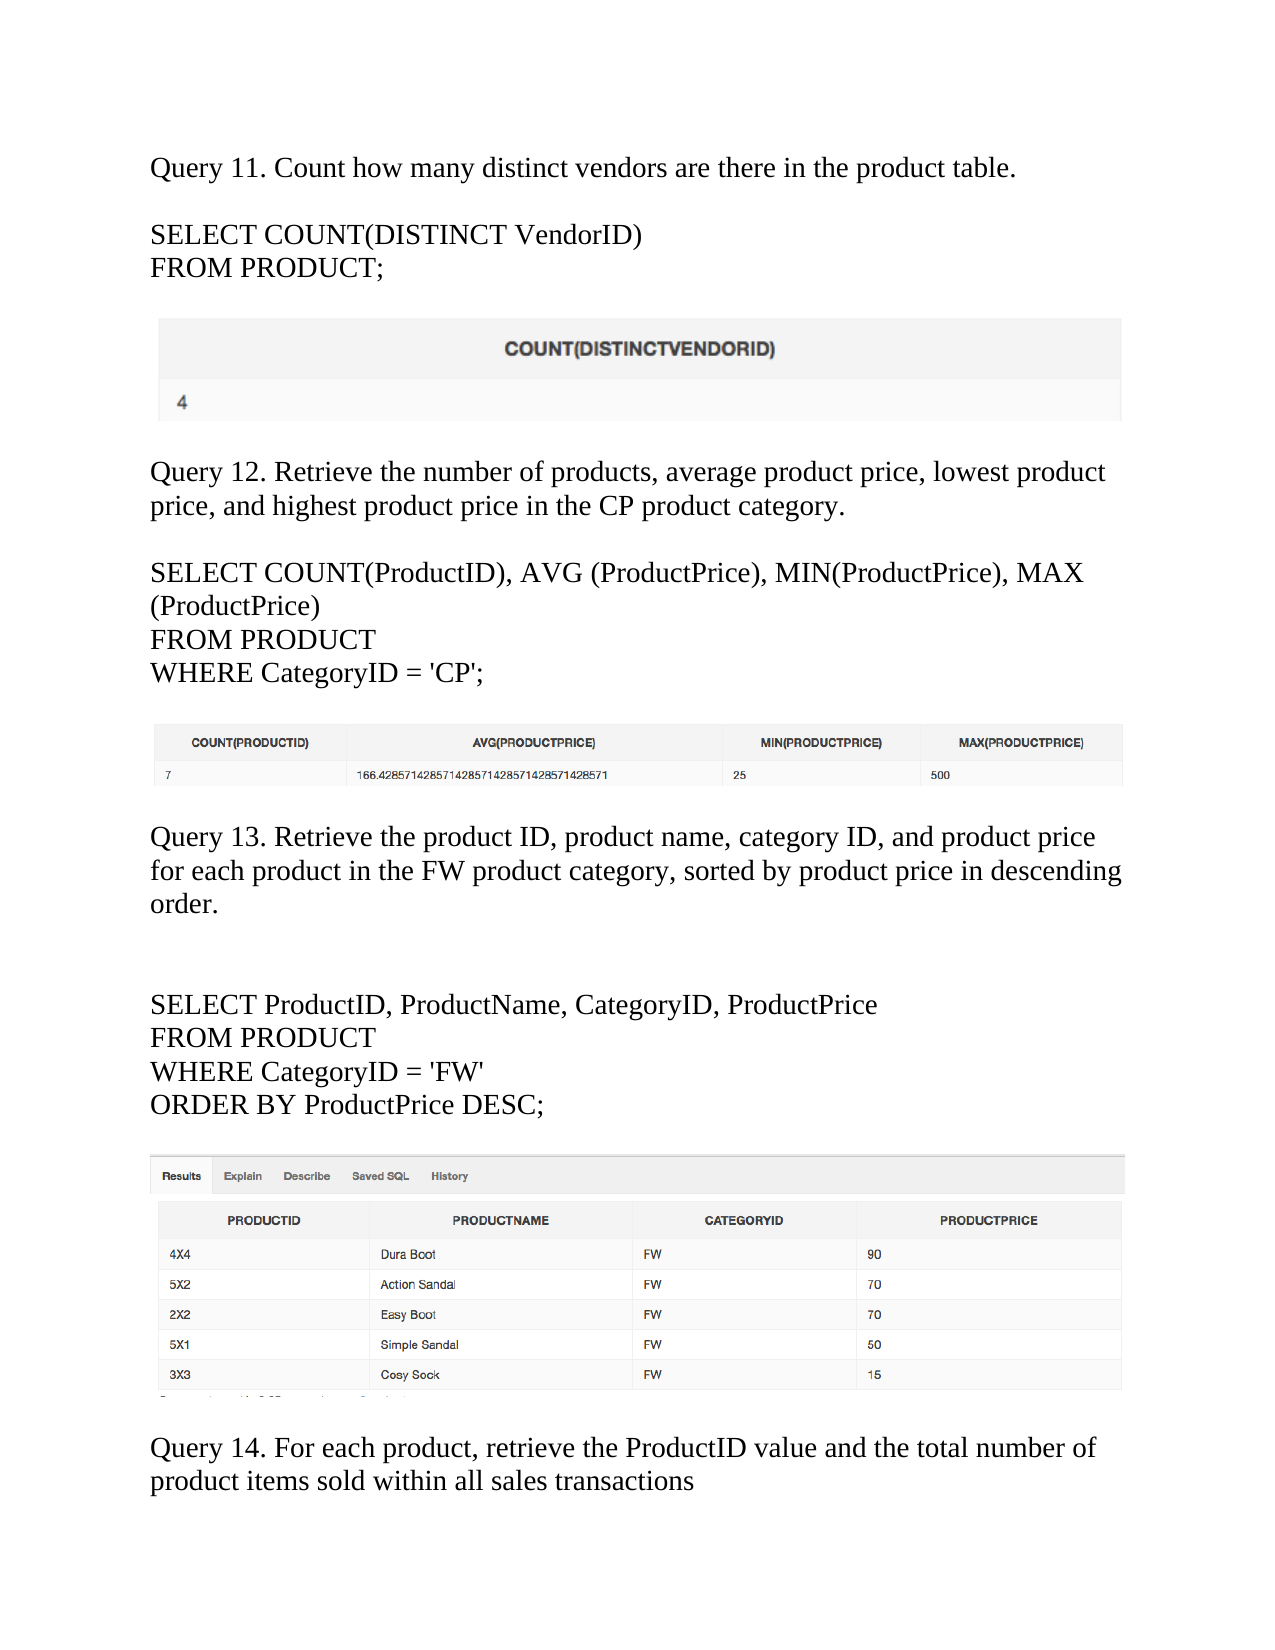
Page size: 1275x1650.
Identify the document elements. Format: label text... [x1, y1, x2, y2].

text WHERE CategoryID = 'FW' [150, 1054, 1125, 1087]
text FROM PRODUCT [150, 1020, 1125, 1054]
picture [150, 722, 1125, 786]
picture [150, 1154, 1125, 1397]
text Query 13. Retrieve the product ID, product name, category ID, and product price for each product in the FW product category, sorted by product price in descending order. [150, 819, 1125, 920]
text WHERE CategoryID = 'CP'; [150, 656, 1125, 689]
text SELECT ProductID, ProductName, CategoryID, ProductPrice [150, 987, 1125, 1020]
text Query 11. Count how many distinct vendors are there in the product table. [150, 150, 1125, 183]
text SELECT COUNT(ProductID), AVG (ProductPrice), MIN(ProductPrice), MAX (ProductPrice) [150, 555, 1125, 622]
text price, and highest product price in the CP product category. [150, 488, 1125, 521]
text SELECT COUNT(DISTINCT VendorID) [150, 217, 1125, 251]
text Query 14. For each product, retrieve the ProductID value and the total number of product items sold within all sales transactions [150, 1430, 1125, 1497]
text ORDER BY ProductPrice DESC; [150, 1087, 1125, 1121]
text Query 12. Retrieve the number of products, average product price, lowest product [150, 454, 1125, 488]
text FROM PRODUCT [150, 622, 1125, 656]
text FROM PRODUCT; [150, 251, 1125, 284]
picture [150, 317, 1125, 421]
